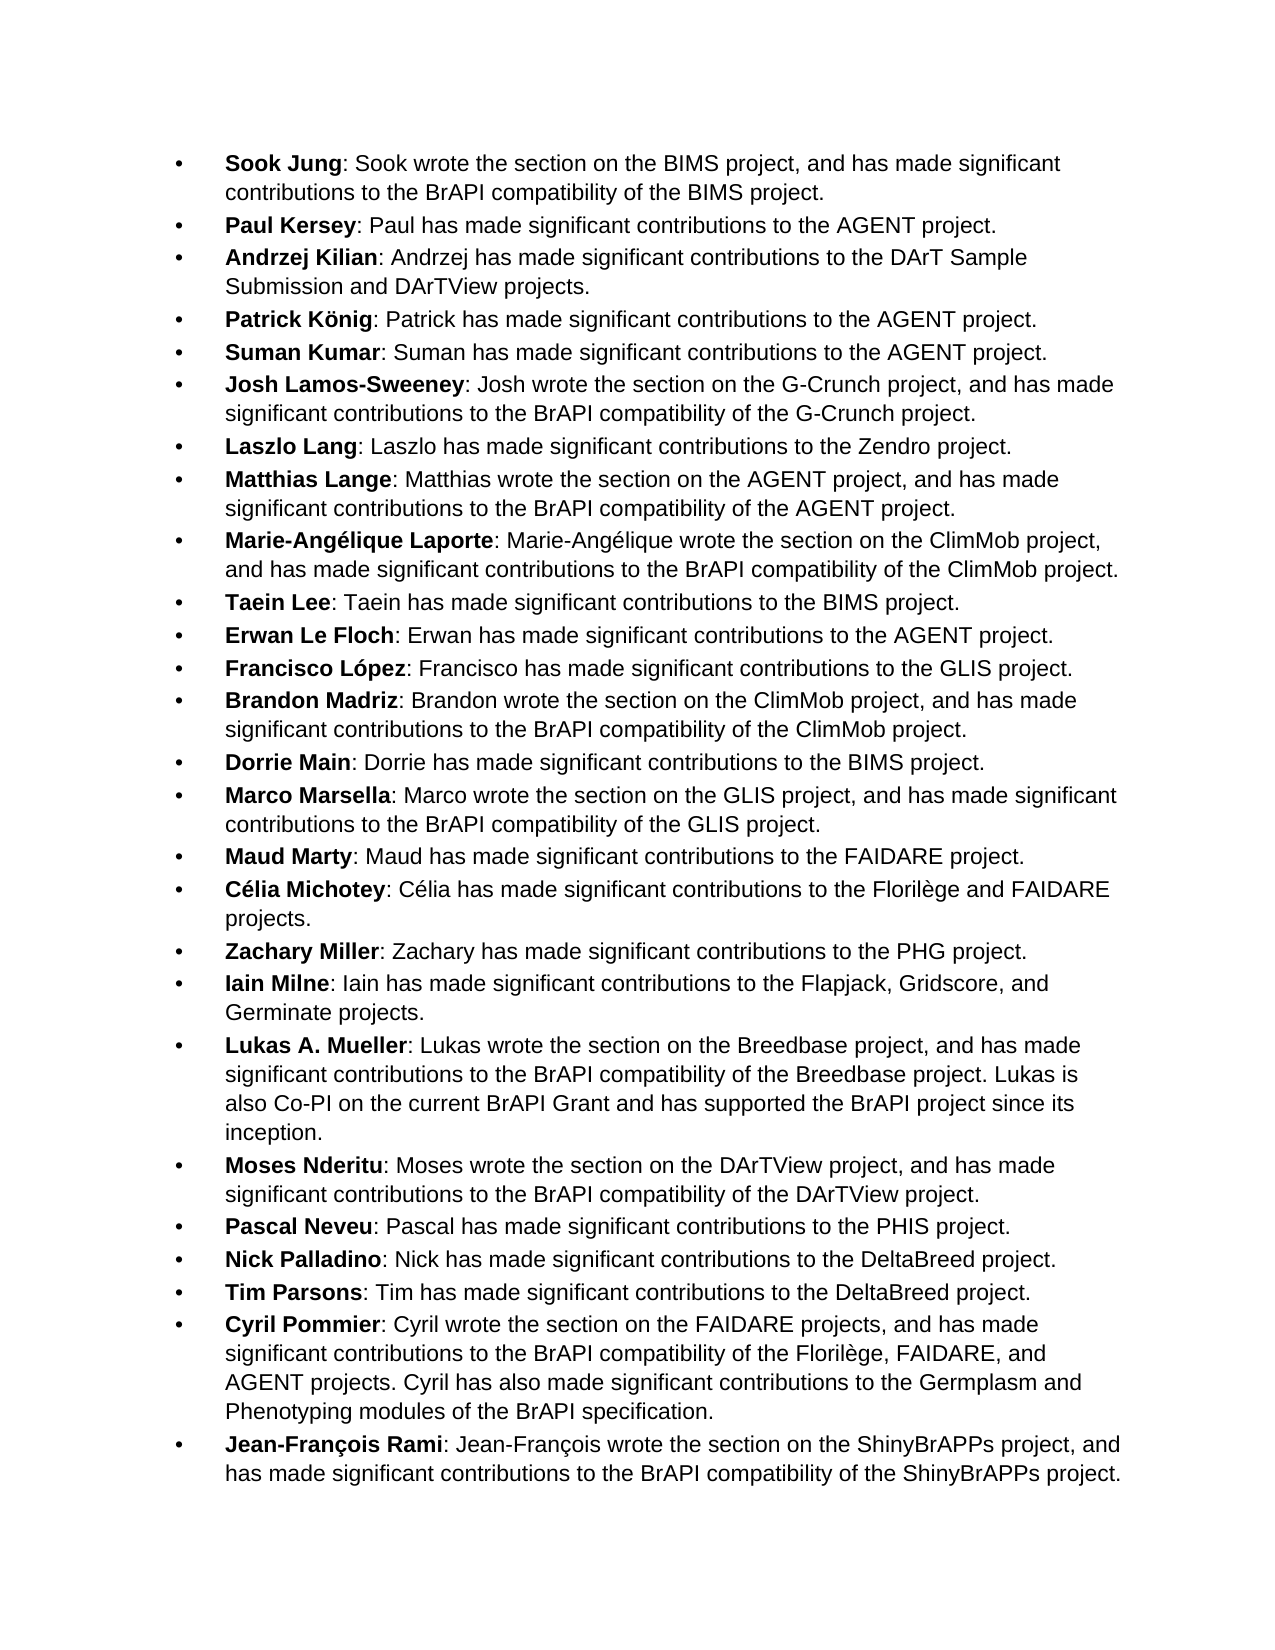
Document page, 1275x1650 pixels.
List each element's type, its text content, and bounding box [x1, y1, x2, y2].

list Zachary Miller: Zachary has made significant contributions to the PHG project. [175, 938, 1125, 964]
list Dorrie Main: Dorrie has made significant contributions to the BIMS project. [175, 749, 1125, 775]
list Matthias Lange: Matthias wrote the section on the AGENT project, and has made significant contributions to the BrAPI compatibility of the AGENT project. [175, 466, 1125, 521]
list Tim Parsons: Tim has made significant contributions to the DeltaBreed project. [175, 1279, 1125, 1305]
list Pascal Neveu: Pascal has made significant contributions to the PHIS project. [175, 1213, 1125, 1240]
list Laszlo Lang: Laszlo has made significant contributions to the Zendro project. [175, 433, 1125, 459]
list Moses Nderitu: Moses wrote the section on the DArTView project, and has made significant contributions to the BrAPI compatibility of the DArTView project. [175, 1152, 1125, 1207]
list Cyril Pommier: Cyril wrote the section on the FAIDARE projects, and has made significant contributions to the BrAPI compatibility of the Florilège, FAIDARE, and AGENT projects. Cyril has also made significant contributions to the Germplasm and Phenotyping modules of the BrAPI specification. [175, 1311, 1125, 1425]
list Iain Milne: Iain has made significant contributions to the Flapjack, Gridscore, and Germinate projects. [175, 970, 1125, 1026]
list Marie-Angélique Laporte: Marie-Angélique wrote the section on the ClimMob project, and has made significant contributions to the BrAPI compatibility of the ClimMob project. [175, 527, 1125, 583]
list Sook Jung: Sook wrote the section on the BIMS project, and has made significant contributions to the BrAPI compatibility of the BIMS project. [175, 150, 1125, 205]
list Erwan Le Floch: Erwan has made significant contributions to the AGENT project. [175, 622, 1125, 648]
list Suman Kumar: Suman has made significant contributions to the AGENT project. [175, 339, 1125, 365]
list Nick Palladino: Nick has made significant contributions to the DeltaBreed project. [175, 1246, 1125, 1272]
list Josh Lamos-Sweeney: Josh wrote the section on the G-Crunch project, and has made significant contributions to the BrAPI compatibility of the G-Crunch project. [175, 371, 1125, 427]
list Jean-François Rami: Jean-François wrote the section on the ShinyBrAPPs project, and has made significant contributions to the BrAPI compatibility of the ShinyBrAPPs project. [175, 1431, 1125, 1486]
list Maud Marty: Maud has made significant contributions to the FAIDARE project. [175, 843, 1125, 870]
list Brandon Madriz: Brandon wrote the section on the ClimMob project, and has made significant contributions to the BrAPI compatibility of the ClimMob project. [175, 687, 1125, 743]
list Célia Michotey: Célia has made significant contributions to the Florilège and FAIDARE projects. [175, 876, 1125, 931]
list Patrick König: Patrick has made significant contributions to the AGENT project. [175, 306, 1125, 332]
list Paul Kersey: Paul has made significant contributions to the AGENT project. [175, 212, 1125, 238]
list Andrzej Kilian: Andrzej has made significant contributions to the DArT Sample Submission and DArTView projects. [175, 244, 1125, 300]
list Francisco López: Francisco has made significant contributions to the GLIS project. [175, 654, 1125, 681]
list Marco Marsella: Marco wrote the section on the GLIS project, and has made significant contributions to the BrAPI compatibility of the GLIS project. [175, 782, 1125, 837]
list Lukas A. Mueller: Lukas wrote the section on the Breedbase project, and has made significant contributions to the BrAPI compatibility of the Breedbase project. Lukas is also Co-PI on the current BrAPI Grant and has supported the BrAPI project since its inception. [175, 1032, 1125, 1145]
list Taein Lee: Taein has made significant contributions to the BIMS project. [175, 589, 1125, 616]
